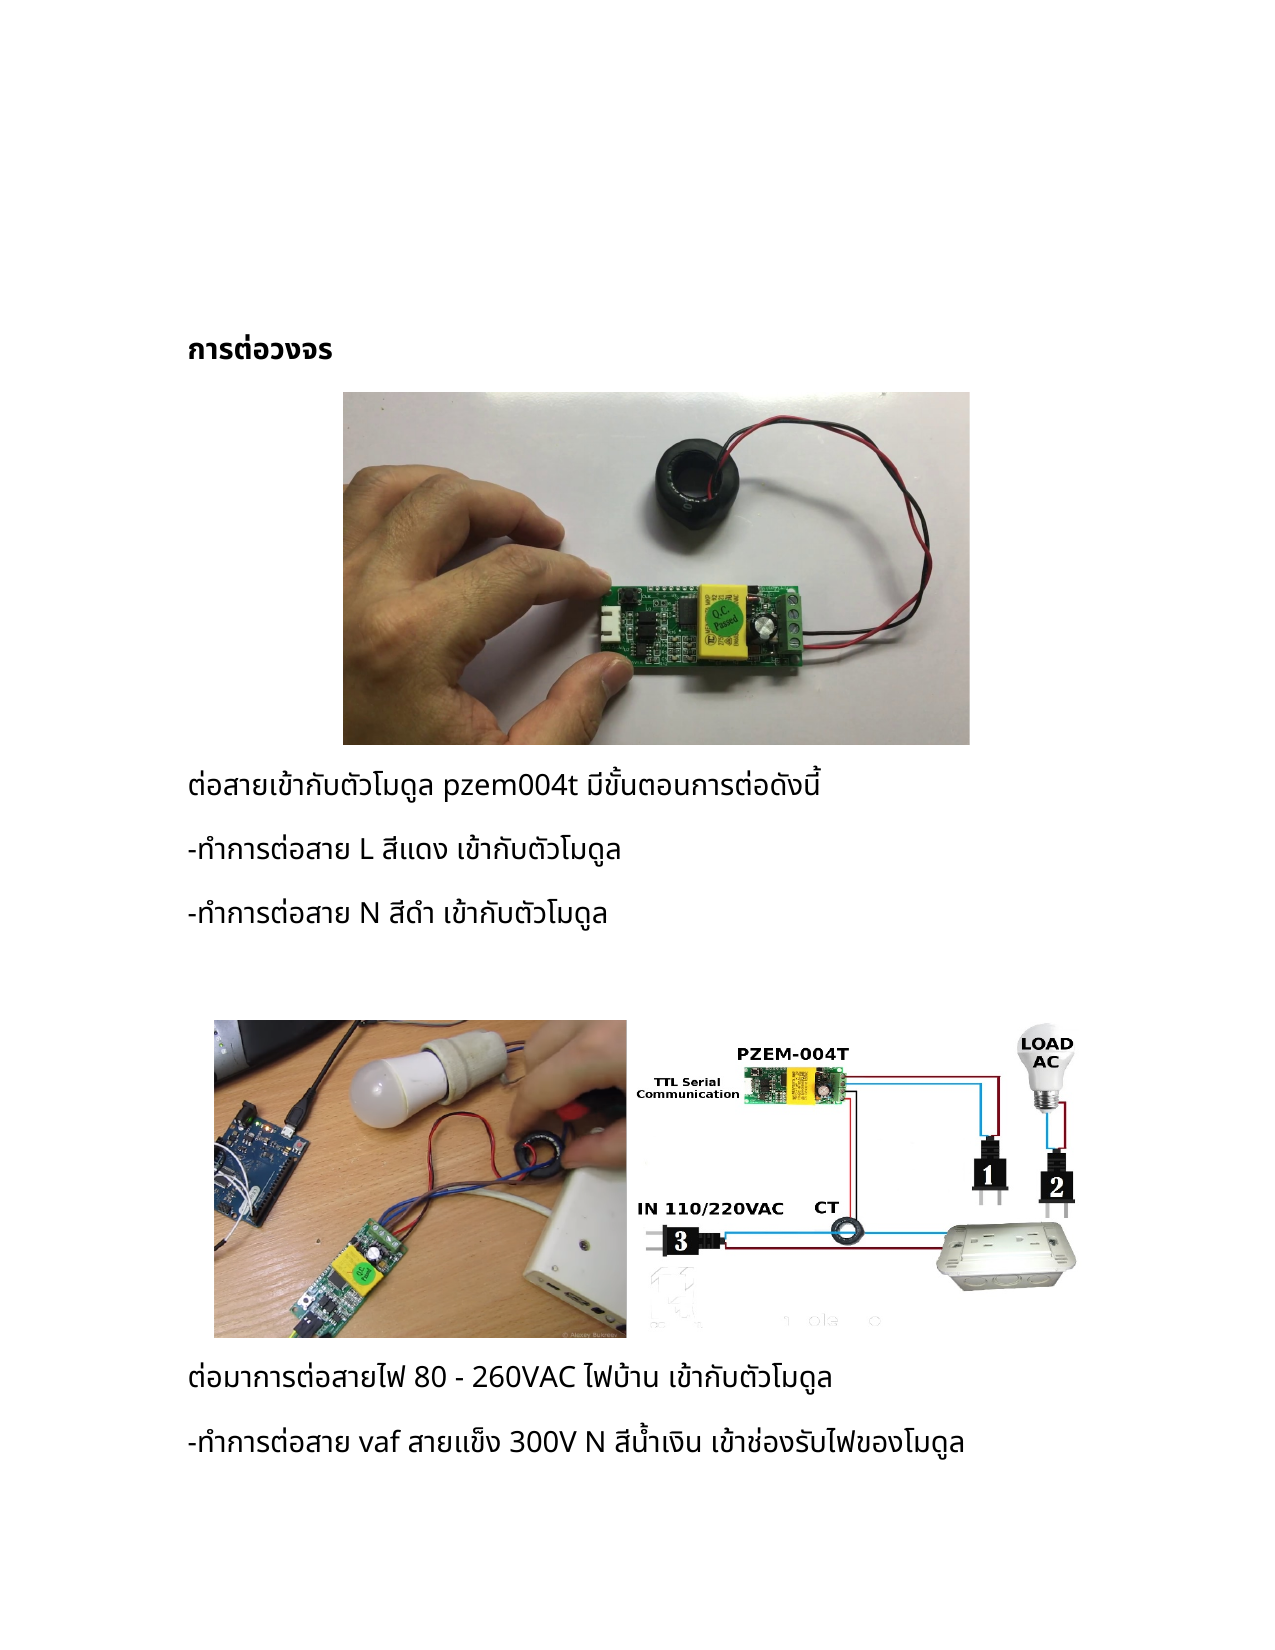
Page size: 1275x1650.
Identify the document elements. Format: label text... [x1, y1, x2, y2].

text การต่อวงจร [187, 328, 1125, 372]
text -ทำการต่อสาย vaf สายแข็ง 300V N สีน้ำเงิน เข้าช่องรับไฟของโมดูล [187, 1421, 1125, 1466]
text -ทำการต่อสาย N สีดำ เข้ากับตัวโมดูล [187, 893, 1125, 937]
picture [343, 392, 970, 745]
text ต่อสายเข้ากับตัวโมดูล pzem004t มีขั้นตอนการต่อดังนี้ [187, 764, 1125, 808]
text ต่อมาการต่อสายไฟ 80 - 260VAC ไฟบ้าน เข้ากับตัวโมดูล [187, 1357, 1125, 1401]
text -ทำการต่อสาย L สีแดง เข้ากับตัวโมดูล [187, 828, 1125, 873]
picture [214, 1016, 1099, 1338]
